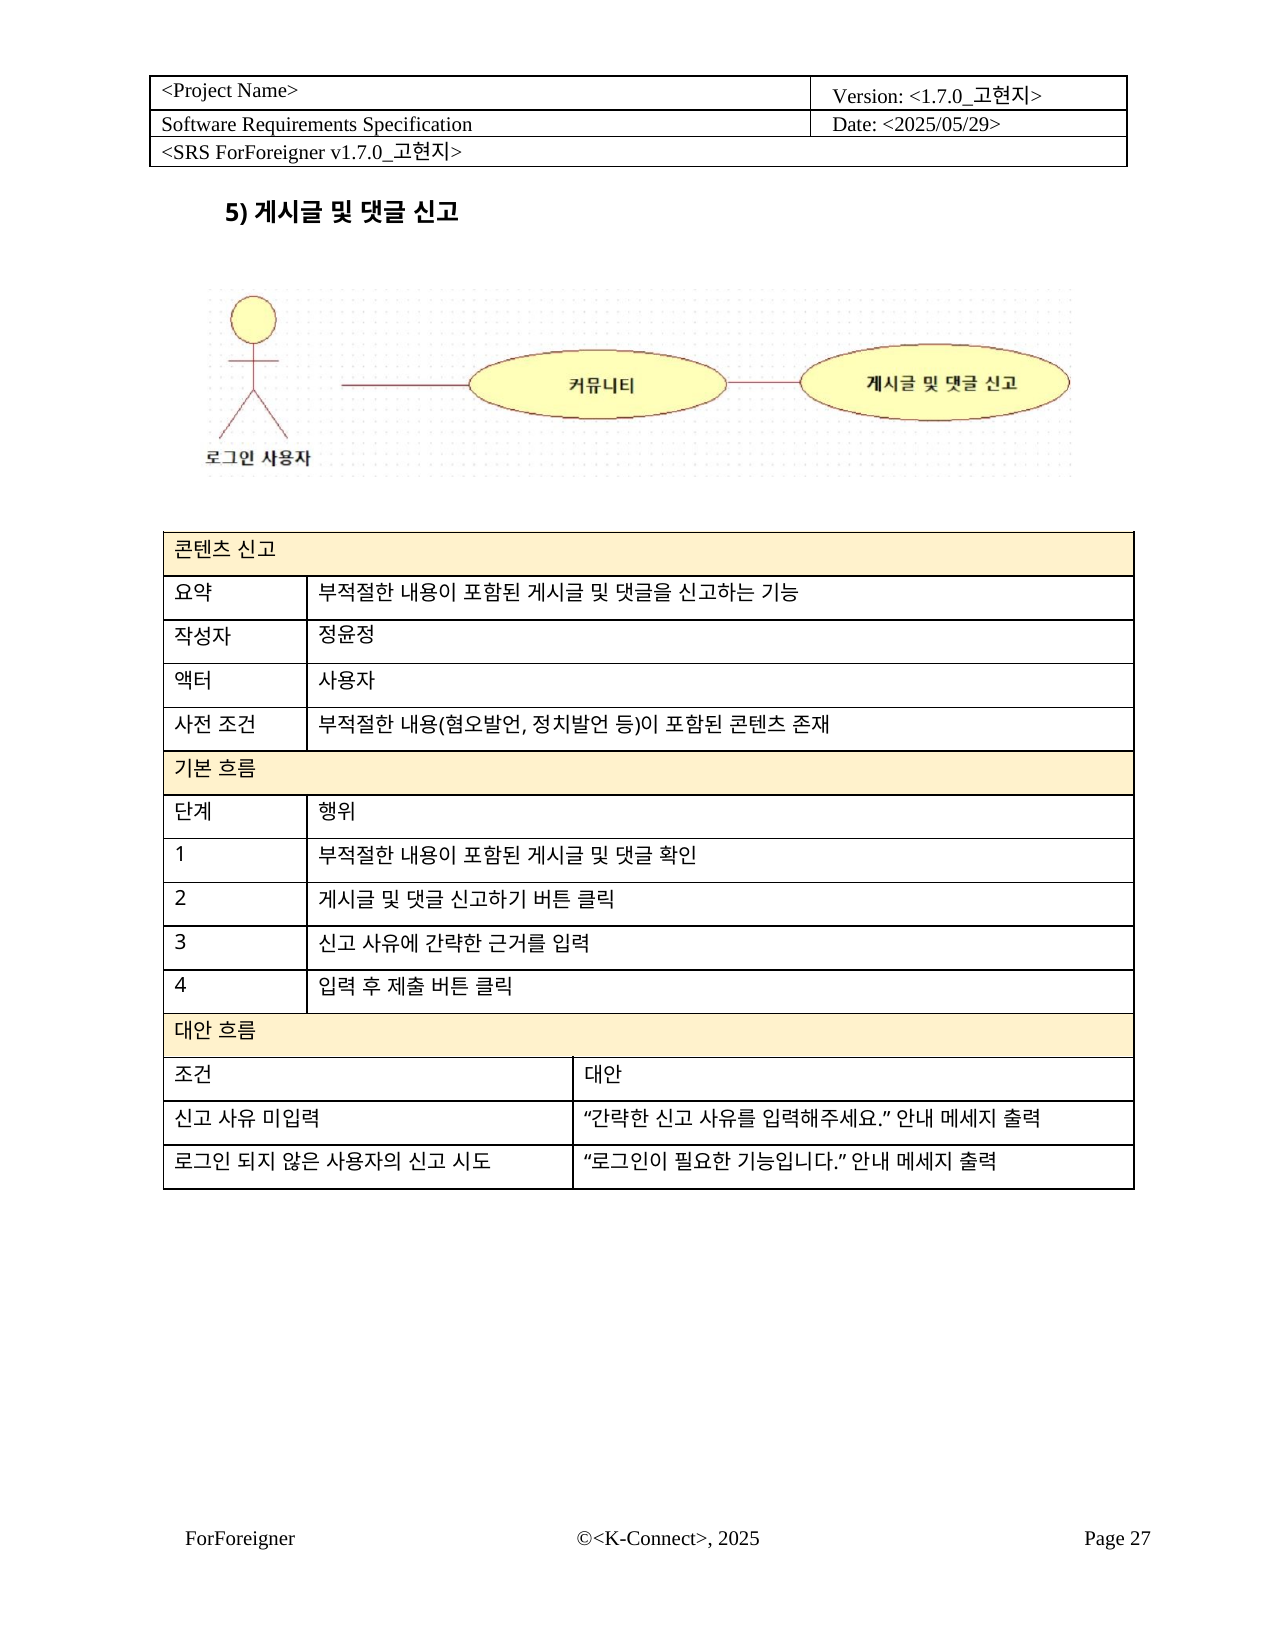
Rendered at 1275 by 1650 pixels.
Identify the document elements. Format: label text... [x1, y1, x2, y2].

table_cell 액터 [164, 664, 306, 706]
table_cell 사용자 [308, 664, 1133, 706]
picture [200, 289, 1075, 477]
table_cell 요약 [164, 577, 306, 619]
table_cell 조건 [164, 1058, 572, 1100]
table_cell 입력 후 제출 버튼 클릭 [308, 971, 1133, 1013]
table_cell 4 [164, 971, 306, 1013]
table_cell 2 [164, 883, 306, 925]
table_cell “간략한 신고 사유를 입력해주세요.” 안내 메세지 출력 [574, 1102, 1133, 1144]
table_cell 3 [164, 927, 306, 969]
table_cell 로그인 되지 않은 사용자의 신고 시도 [164, 1146, 572, 1188]
table_cell 사전 조건 [164, 708, 306, 750]
text 5) 게시글 및 댓글 신고 [150, 192, 1125, 228]
table_cell 부적절한 내용이 포함된 게시글 및 댓글을 신고하는 기능 [308, 577, 1133, 619]
table_cell 신고 사유 미입력 [164, 1102, 572, 1144]
table_cell 신고 사유에 간략한 근거를 입력 [308, 927, 1133, 969]
table_cell “로그인이 필요한 기능입니다.” 안내 메세지 출력 [574, 1146, 1133, 1188]
table_header 콘텐츠 신고 [164, 533, 1133, 575]
table_cell 정윤정 [308, 621, 1133, 663]
table_cell 1 [164, 839, 306, 881]
table_cell 기본 흐름 [164, 752, 1133, 794]
table_cell 작성자 [164, 621, 306, 663]
table_cell 게시글 및 댓글 신고하기 버튼 클릭 [308, 883, 1133, 925]
table_cell 단계 [164, 796, 306, 838]
table_cell 대안 [574, 1058, 1133, 1100]
table_cell 부적절한 내용이 포함된 게시글 및 댓글 확인 [308, 839, 1133, 881]
table_cell 대안 흐름 [164, 1014, 1133, 1056]
table_cell 부적절한 내용(혐오발언, 정치발언 등)이 포함된 콘텐츠 존재 [308, 708, 1133, 750]
table_cell 행위 [308, 796, 1133, 838]
